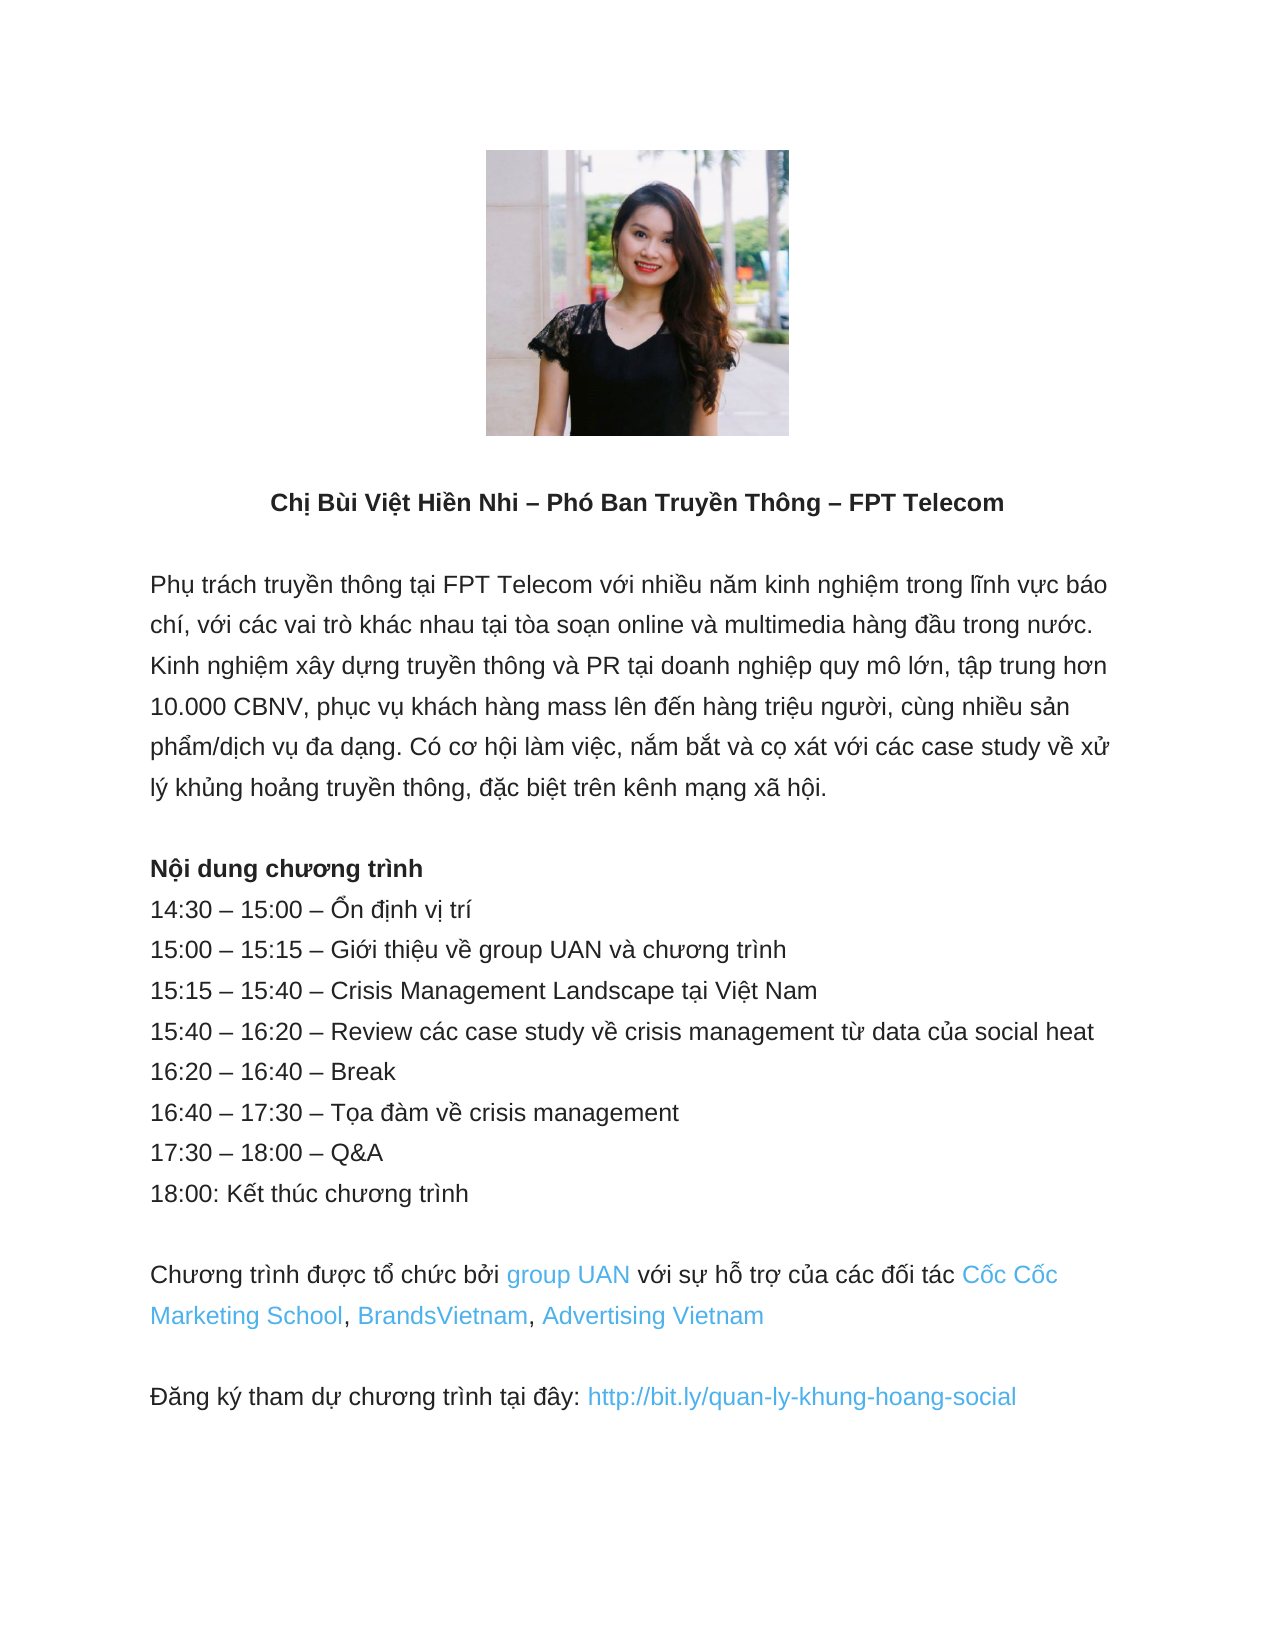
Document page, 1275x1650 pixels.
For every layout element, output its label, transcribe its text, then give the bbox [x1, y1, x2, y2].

text Chị Bùi Việt Hiền Nhi – Phó Ban Truyền Thông – FPT Telecom [150, 477, 1125, 517]
text Phụ trách truyền thông tại FPT Telecom với nhiều năm kinh nghiệm trong lĩnh vực báo chí, với các vai trò khác nhau tại tòa soạn online và multimedia hàng đầu trong nước. Kinh nghiệm xây dựng truyền thông và PR tại doanh nghiệp quy mô lớn, tập trung hơn 10.000 CBNV, phục vụ khách hàng mass lên đến hàng triệu người, cùng nhiều sản phẩm/dịch vụ đa dạng. Có cơ hội làm việc, nắm bắt và cọ xát với các case study về xử lý khủng hoảng truyền thông, đặc biệt trên kênh mạng xã hội. [150, 558, 1125, 802]
text Chương trình được tổ chức bởi group UAN với sự hỗ trợ của các đối tác Cốc Cốc Marketing School, BrandsVietnam, Advertising Vietnam [150, 1248, 1125, 1330]
text Nội dung chương trình 14:30 – 15:00 – Ổn định vị trí 15:00 – 15:15 – Giới thiệu về group UAN và chương trình 15:15 – 15:40 – Crisis Management Landscape tại Việt Nam 15:40 – 16:20 – Review các case study về crisis management từ data của social heat 16:20 – 16:40 – Break 16:40 – 17:30 – Tọa đàm về crisis management 17:30 – 18:00 – Q&A 18:00: Kết thúc chương trình [150, 842, 1125, 1208]
picture [486, 150, 789, 436]
text Đăng ký tham dự chương trình tại đây: http://bit.ly/quan-ly-khung-hoang-social [150, 1370, 1125, 1411]
